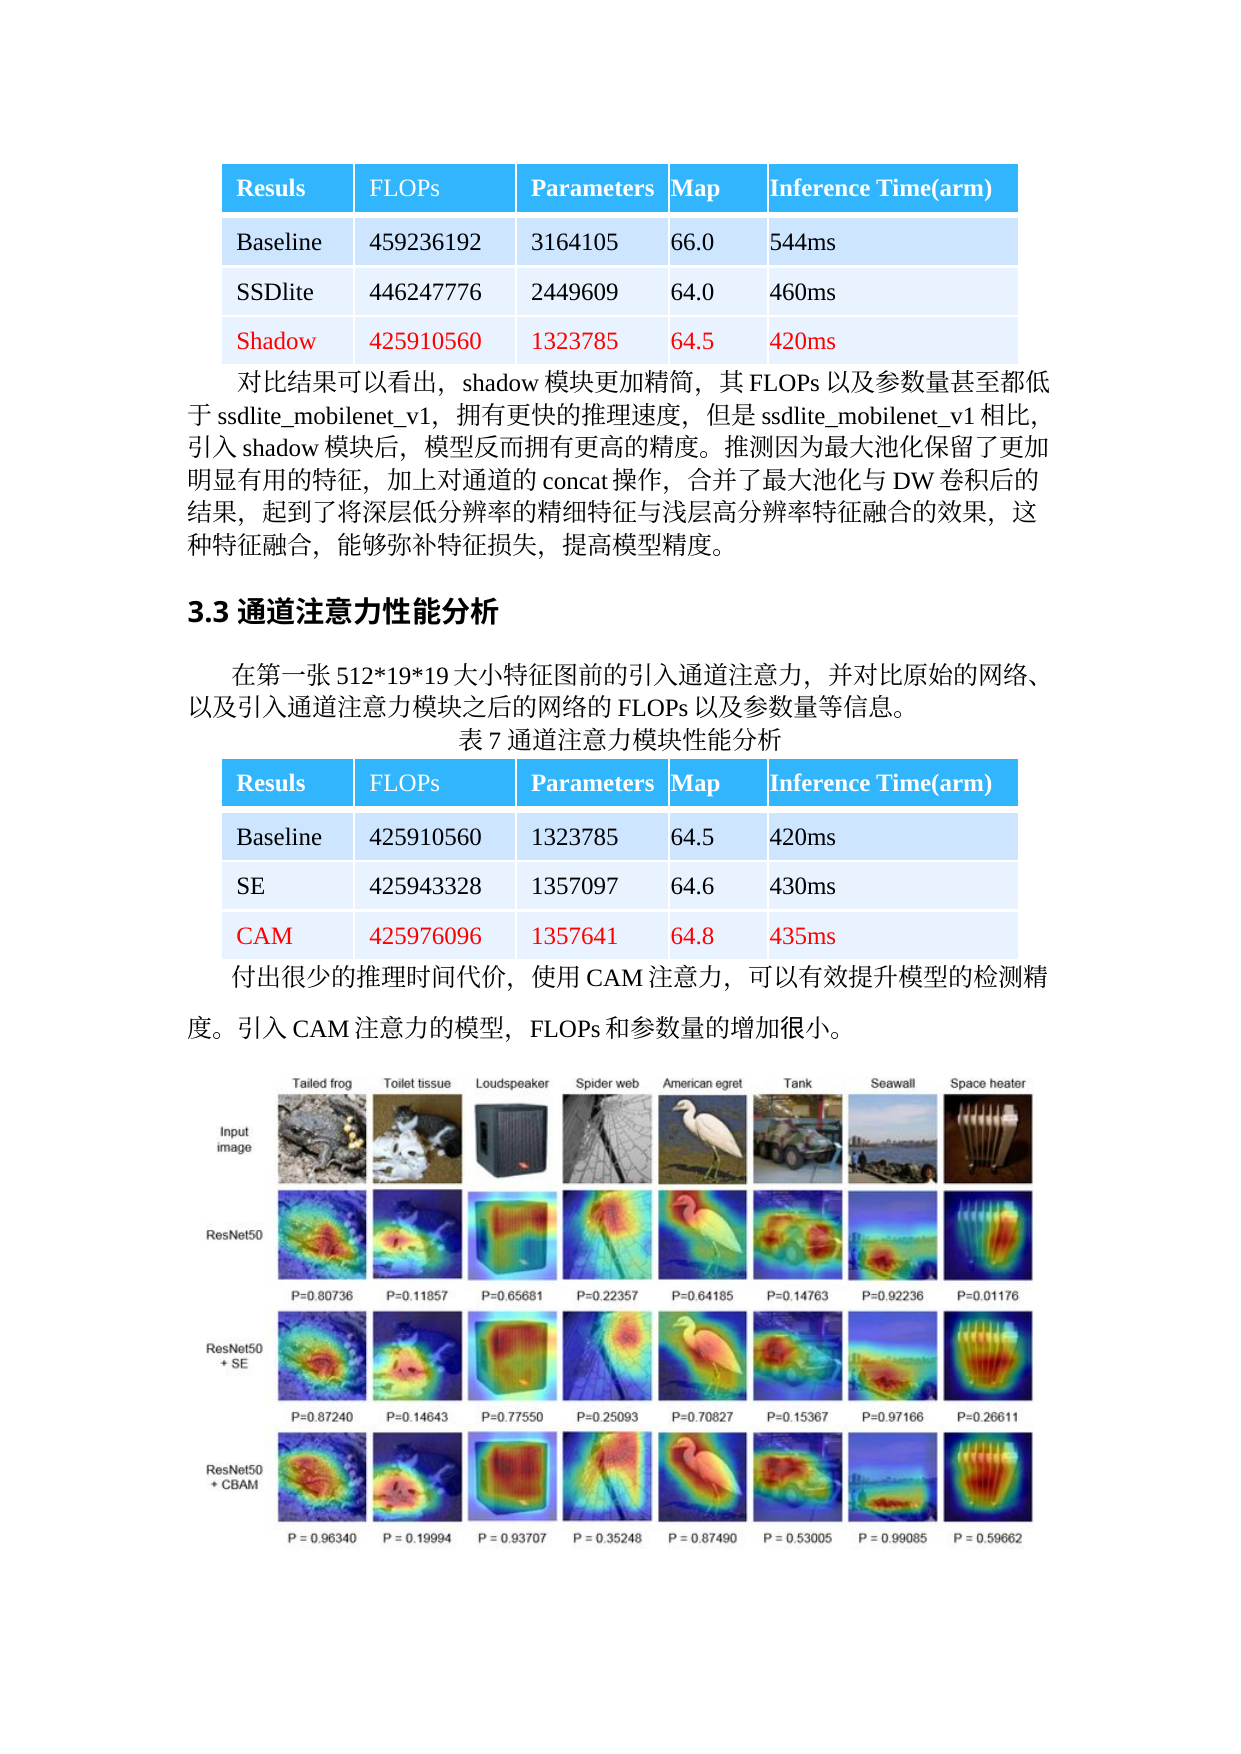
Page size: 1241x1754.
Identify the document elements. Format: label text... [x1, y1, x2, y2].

table_cell Baseline [222, 218, 353, 265]
table_cell 66.0 [670, 218, 767, 265]
subtitle 3.3 通道注意力性能分析 [187, 578, 1053, 643]
table_cell 435ms [769, 912, 1018, 959]
table_cell 3164105 [517, 218, 668, 265]
table_cell SE [222, 862, 353, 909]
table_cell 64.5 [670, 813, 767, 860]
table_cell 1357097 [517, 862, 668, 909]
table_cell 425910560 [355, 317, 515, 364]
table_cell 64.8 [670, 912, 767, 959]
table_cell 64.6 [670, 862, 767, 909]
table_cell 460ms [769, 268, 1018, 315]
text 付出很少的推理时间代价，使用CAM注意力，可以有效提升模型的检测精度。引入CAM注意力的模型，FLOPs和参数量的增加很小。 [187, 961, 1053, 1058]
table_cell 425910560 [355, 813, 515, 860]
table_header Parameters [517, 759, 668, 806]
text 在第一张512*19*19大小特征图前的引入通道注意力，并对比原始的网络、以及引入通道注意力模块之后的网络的FLOPs以及参数量等信息。 [187, 659, 1053, 724]
table_header Resuls [222, 759, 353, 806]
table_cell 459236192 [355, 218, 515, 265]
table_cell 64.5 [670, 317, 767, 364]
table_cell SSDlite [222, 268, 353, 315]
text 对比结果可以看出，shadow模块更加精简，其FLOPs以及参数量甚至都低于ssdlite_mobilenet_v1，拥有更快的推理速度，但是ssdlite_mobilenet_v1相比，引入shadow模块后，模型反而拥有更高的精度。推测因为最大池化保留了更加明显有用的特征，加上对通道的concat操作，合并了最大池化与DW卷积后的结果，起到了将深层低分辨率的精细特征与浅层高分辨率特征融合的效果，这种特征融合，能够弥补特征损失，提高模型精度。 [187, 367, 1053, 562]
table_cell 1323785 [517, 317, 668, 364]
table_cell 544ms [769, 218, 1018, 265]
table_cell 430ms [769, 862, 1018, 909]
table_cell 446247776 [355, 268, 515, 315]
table_cell 1357641 [517, 912, 668, 959]
table_header Inference Time(arm) [769, 164, 1018, 212]
table_cell 64.0 [670, 268, 767, 315]
table_cell Shadow [222, 317, 353, 364]
table_header FLOPs [355, 759, 515, 806]
table_header Map [670, 759, 767, 806]
table_cell 2449609 [517, 268, 668, 315]
picture [187, 1058, 1053, 1553]
text 表7 通道注意力模块性能分析 [187, 724, 1053, 757]
table_cell CAM [222, 912, 353, 959]
table_cell 420ms [769, 317, 1018, 364]
table_cell 425976096 [355, 912, 515, 959]
table_header Resuls [222, 164, 353, 212]
table_cell 1323785 [517, 813, 668, 860]
table_header FLOPs [355, 164, 515, 212]
table_header Map [670, 164, 767, 212]
table_header Parameters [517, 164, 668, 212]
table_cell 420ms [769, 813, 1018, 860]
table_cell Baseline [222, 813, 353, 860]
table_cell 425943328 [355, 862, 515, 909]
table_header Inference Time(arm) [769, 759, 1018, 806]
